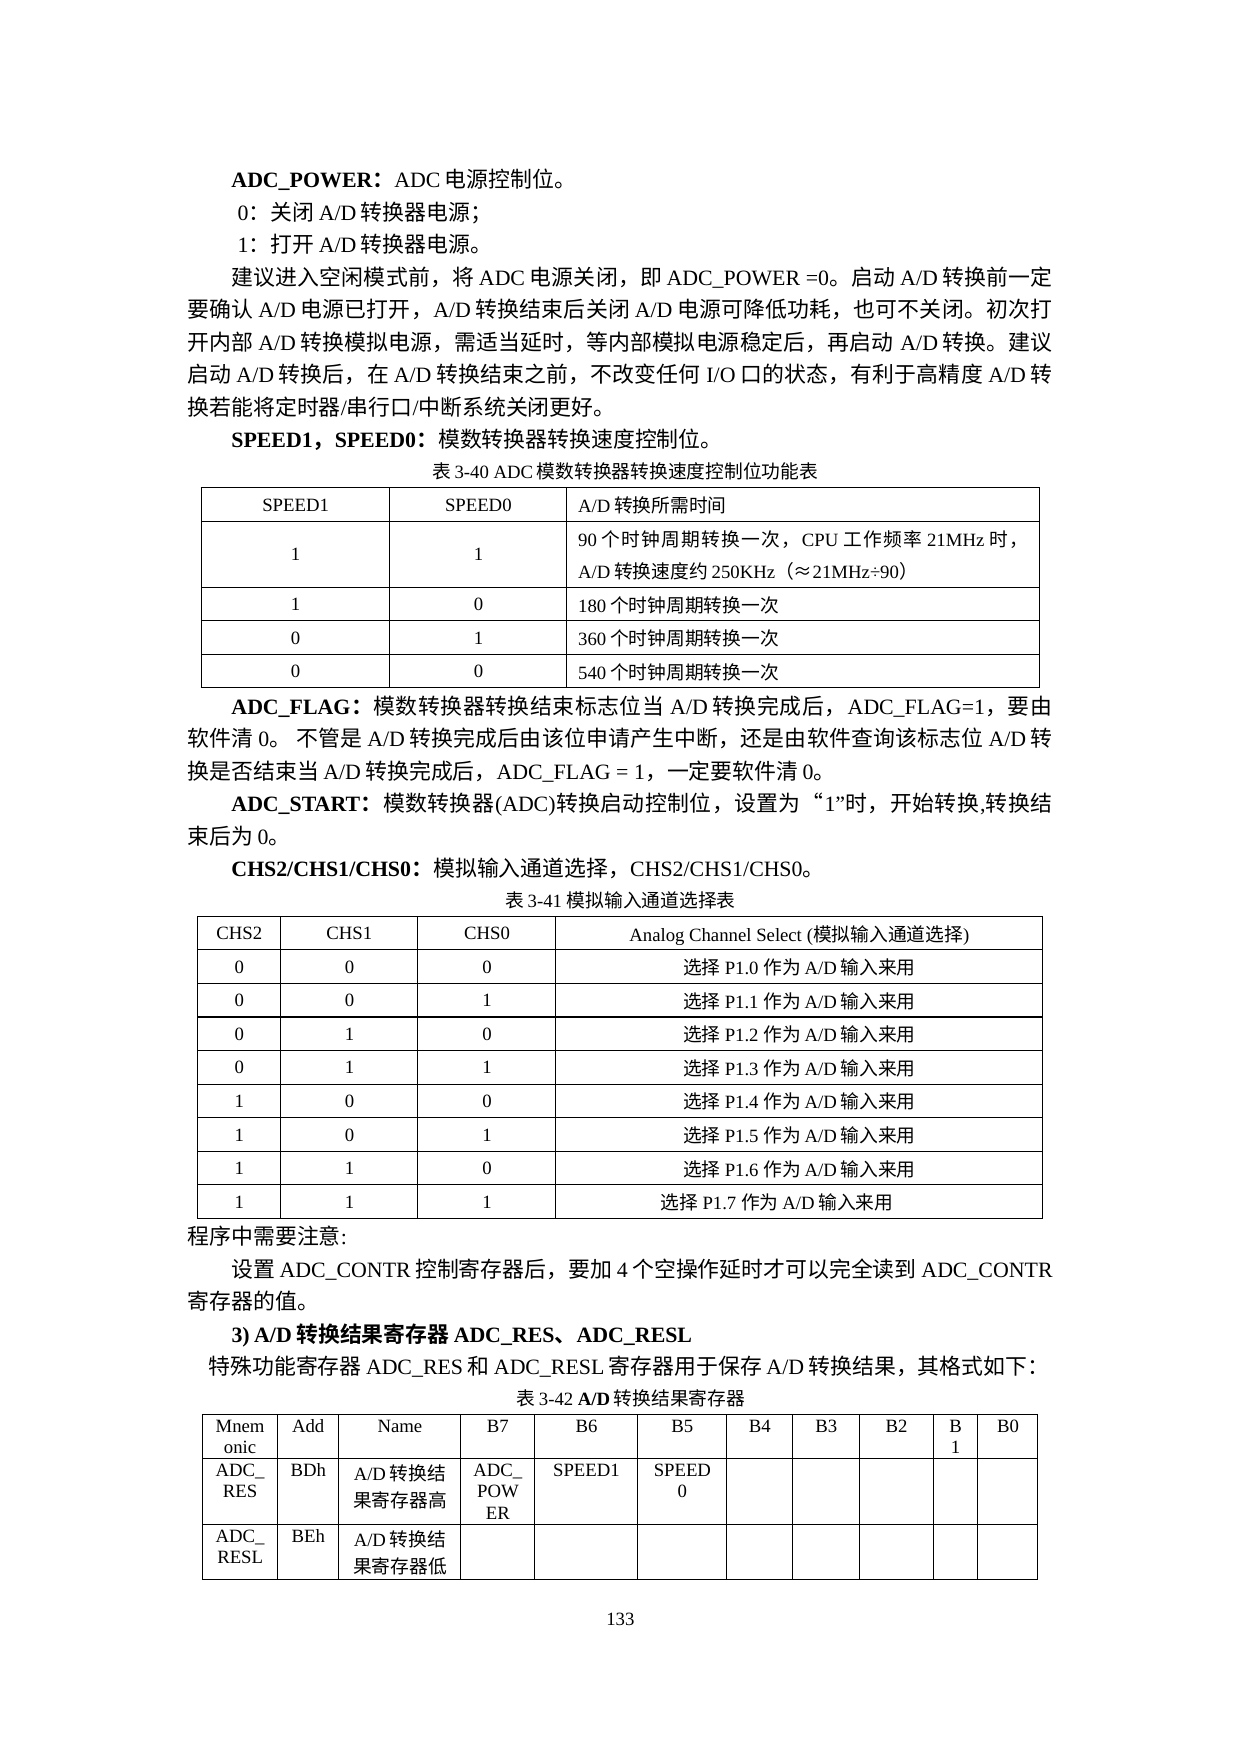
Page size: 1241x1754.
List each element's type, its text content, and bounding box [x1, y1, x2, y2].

text 1：打开A/D转换器电源。 [237, 227, 1053, 259]
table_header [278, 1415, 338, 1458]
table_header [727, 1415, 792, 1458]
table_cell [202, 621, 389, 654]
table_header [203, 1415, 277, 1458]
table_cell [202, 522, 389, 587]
text 设置ADC_CONTR控制寄存器后，要加4个空操作延时才可以完全读到ADC_CONTR寄存器的值。 [187, 1251, 1053, 1316]
text SPEED1，SPEED0：模数转换器转换速度控制位。 [187, 422, 1053, 454]
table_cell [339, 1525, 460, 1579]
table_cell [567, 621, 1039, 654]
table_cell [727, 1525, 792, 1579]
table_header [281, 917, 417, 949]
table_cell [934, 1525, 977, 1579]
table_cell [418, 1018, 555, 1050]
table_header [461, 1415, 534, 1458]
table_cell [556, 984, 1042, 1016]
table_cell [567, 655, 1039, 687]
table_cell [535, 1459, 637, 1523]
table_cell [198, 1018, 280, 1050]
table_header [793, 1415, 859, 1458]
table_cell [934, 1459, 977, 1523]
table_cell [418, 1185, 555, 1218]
text 0：关闭A/D转换器电源； [237, 194, 1053, 227]
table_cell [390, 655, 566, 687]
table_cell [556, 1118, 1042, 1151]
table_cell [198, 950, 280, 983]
text ADC_POWER：ADC电源控制位。 [187, 162, 1053, 194]
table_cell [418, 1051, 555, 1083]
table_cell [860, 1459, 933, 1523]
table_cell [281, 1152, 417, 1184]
text 表3-41 模拟输入通道选择表 [187, 883, 1053, 916]
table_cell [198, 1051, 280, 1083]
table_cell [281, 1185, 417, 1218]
text ADC_START：模数转换器(ADC)转换启动控制位，设置为“1”时，开始转换,转换结束后为0。 [187, 786, 1053, 851]
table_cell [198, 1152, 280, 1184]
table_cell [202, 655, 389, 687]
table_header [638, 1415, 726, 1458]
text 3) A/D转换结果寄存器ADC_RES、ADC_RESL [187, 1316, 1053, 1349]
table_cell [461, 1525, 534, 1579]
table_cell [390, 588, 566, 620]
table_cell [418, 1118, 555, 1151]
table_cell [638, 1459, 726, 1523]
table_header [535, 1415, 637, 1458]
text CHS2/CHS1/CHS0：模拟输入通道选择，CHS2/CHS1/CHS0。 [187, 851, 1053, 883]
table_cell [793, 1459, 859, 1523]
text 特殊功能寄存器ADC_RES和ADC_RESL寄存器用于保存A/D转换结果，其格式如下： [187, 1349, 1053, 1381]
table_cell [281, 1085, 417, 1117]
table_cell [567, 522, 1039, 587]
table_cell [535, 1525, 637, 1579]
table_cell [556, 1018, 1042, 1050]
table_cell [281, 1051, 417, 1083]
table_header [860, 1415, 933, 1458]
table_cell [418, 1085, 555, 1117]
text 表3-40 ADC模数转换器转换速度控制位功能表 [187, 454, 1053, 487]
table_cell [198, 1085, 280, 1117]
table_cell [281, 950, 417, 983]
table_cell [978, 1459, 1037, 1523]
text 建议进入空闲模式前，将ADC电源关闭，即ADC_POWER =0。启动A/D转换前一定要确认A/D电源已打开，A/D转换结束后关闭A/D电源可降低功耗，也可不关闭。初次打开内部A/D转换模拟电源，需适当延时，等内部模拟电源稳定后，再启动A/D转换。建议启动A/D转换后，在A/D转换结束之前，不改变任何I/O口的状态，有利于高精度A/D转换若能将定时器/串行口/中断系统关闭更好。 [187, 259, 1053, 422]
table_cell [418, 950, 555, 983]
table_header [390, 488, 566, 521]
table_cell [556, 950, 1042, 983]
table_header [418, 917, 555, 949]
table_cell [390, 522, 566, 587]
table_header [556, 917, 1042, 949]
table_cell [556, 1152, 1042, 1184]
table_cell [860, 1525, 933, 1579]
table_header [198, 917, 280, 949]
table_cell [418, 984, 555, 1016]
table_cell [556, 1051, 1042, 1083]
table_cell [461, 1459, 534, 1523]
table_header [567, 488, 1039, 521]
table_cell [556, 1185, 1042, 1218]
text 程序中需要注意: [187, 1219, 1053, 1251]
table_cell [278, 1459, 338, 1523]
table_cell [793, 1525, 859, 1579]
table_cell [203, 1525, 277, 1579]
text 表3-42 A/D转换结果寄存器 [187, 1381, 1053, 1414]
text ADC_FLAG：模数转换器转换结束标志位当A/D转换完成后，ADC_FLAG=1，要由软件清0。 不管是A/D转换完成后由该位申请产生中断，还是由软件查询该标志位A/D转换是否结束当A/D转换完成后，ADC_FLAG = 1，一定要软件清0。 [187, 688, 1053, 786]
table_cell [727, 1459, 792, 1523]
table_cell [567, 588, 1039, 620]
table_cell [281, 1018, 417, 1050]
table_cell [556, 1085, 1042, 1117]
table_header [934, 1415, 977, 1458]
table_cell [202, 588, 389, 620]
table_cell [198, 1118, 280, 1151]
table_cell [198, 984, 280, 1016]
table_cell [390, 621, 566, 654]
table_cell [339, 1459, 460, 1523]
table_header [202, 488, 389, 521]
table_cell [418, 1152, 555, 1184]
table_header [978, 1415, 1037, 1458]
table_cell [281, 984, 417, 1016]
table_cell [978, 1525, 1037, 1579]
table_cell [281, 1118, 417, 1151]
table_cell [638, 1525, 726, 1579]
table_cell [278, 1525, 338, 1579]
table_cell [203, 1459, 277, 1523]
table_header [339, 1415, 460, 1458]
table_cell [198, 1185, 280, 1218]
